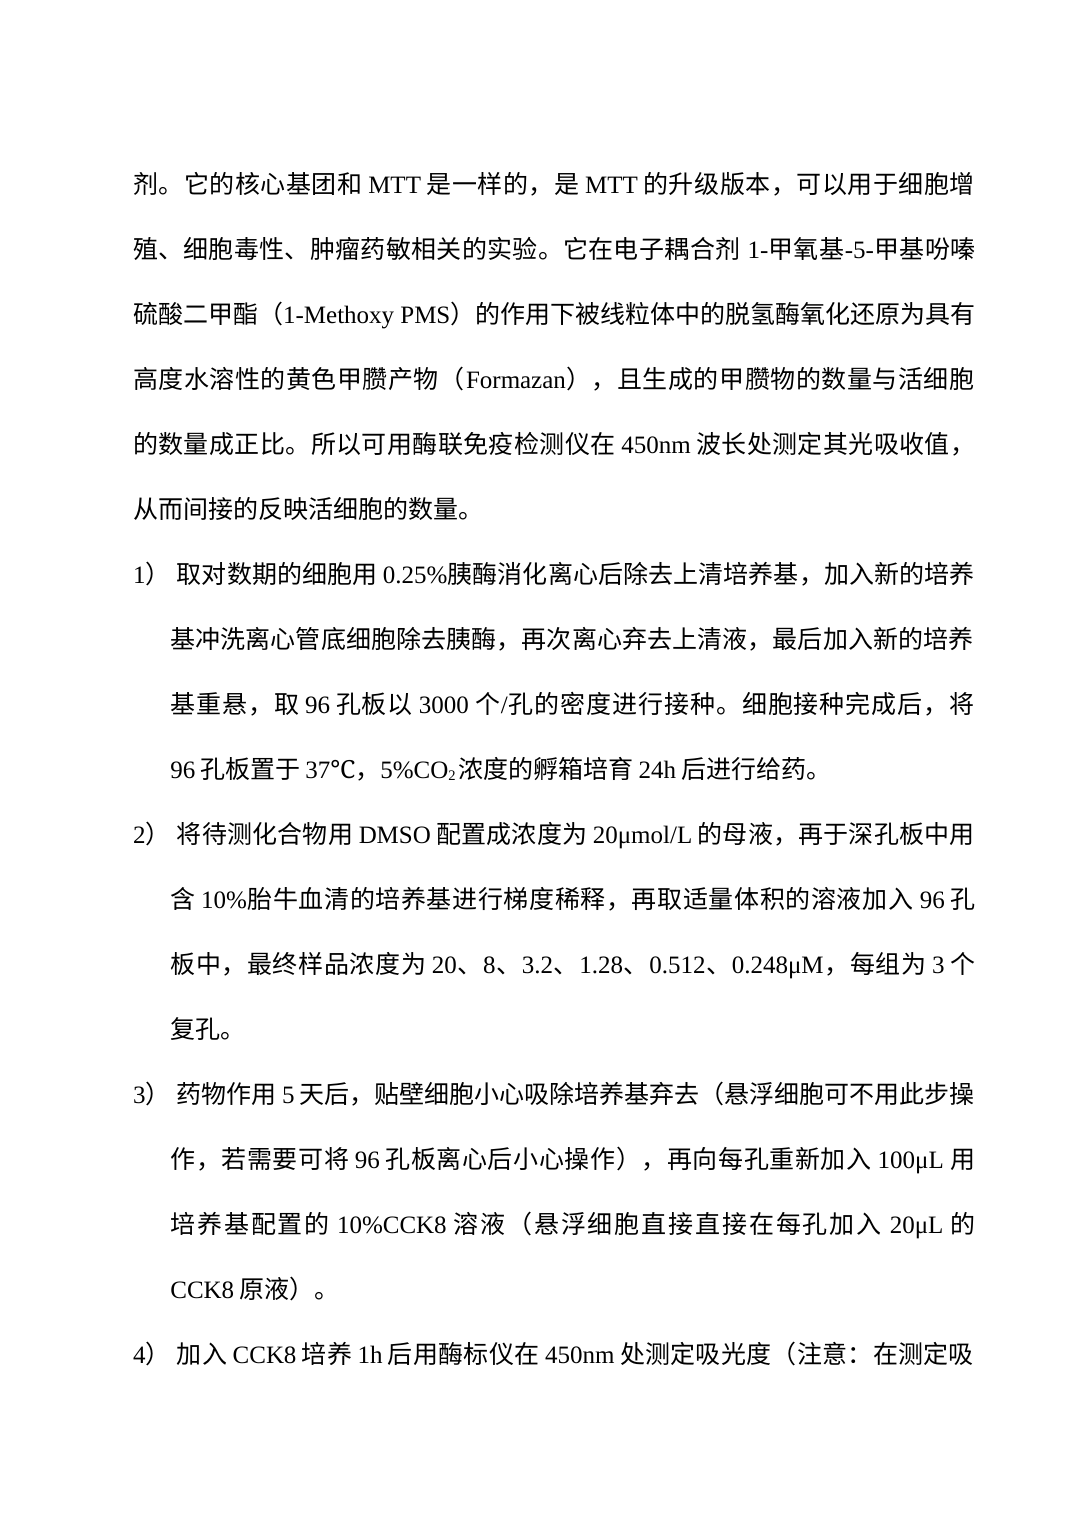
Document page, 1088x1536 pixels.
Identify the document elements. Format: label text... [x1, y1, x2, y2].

list 药物作用5天后，贴壁细胞小心吸除培养基弃去（悬浮细胞可不用此步操作，若需要可将96孔板离心后小心操作），再向每孔重新加入100μL 用培养基配置的10%CCK8溶液（悬浮细胞直接直接在每孔加入20μL的CCK8原液）。 [133, 1060, 975, 1320]
list 将待测化合物用DMSO配置成浓度为20μmol/L的母液，再于深孔板中用含10%胎牛血清的培养基进行梯度稀释，再取适量体积的溶液加入96孔板中，最终样品浓度为20、8、3.2、1.28、0.512、0.248μM，每组为3个复孔。 [133, 800, 975, 1060]
list 取对数期的细胞用0.25%胰酶消化离心后除去上清培养基，加入新的培养基冲洗离心管底细胞除去胰酶，再次离心弃去上清液，最后加入新的培养基重悬，取96孔板以3000个/孔的密度进行接种。细胞接种完成后，将96孔板置于37℃，5%CO2浓度的孵箱培育24h后进行给药。 [133, 540, 975, 800]
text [133, 150, 975, 540]
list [133, 1320, 975, 1385]
